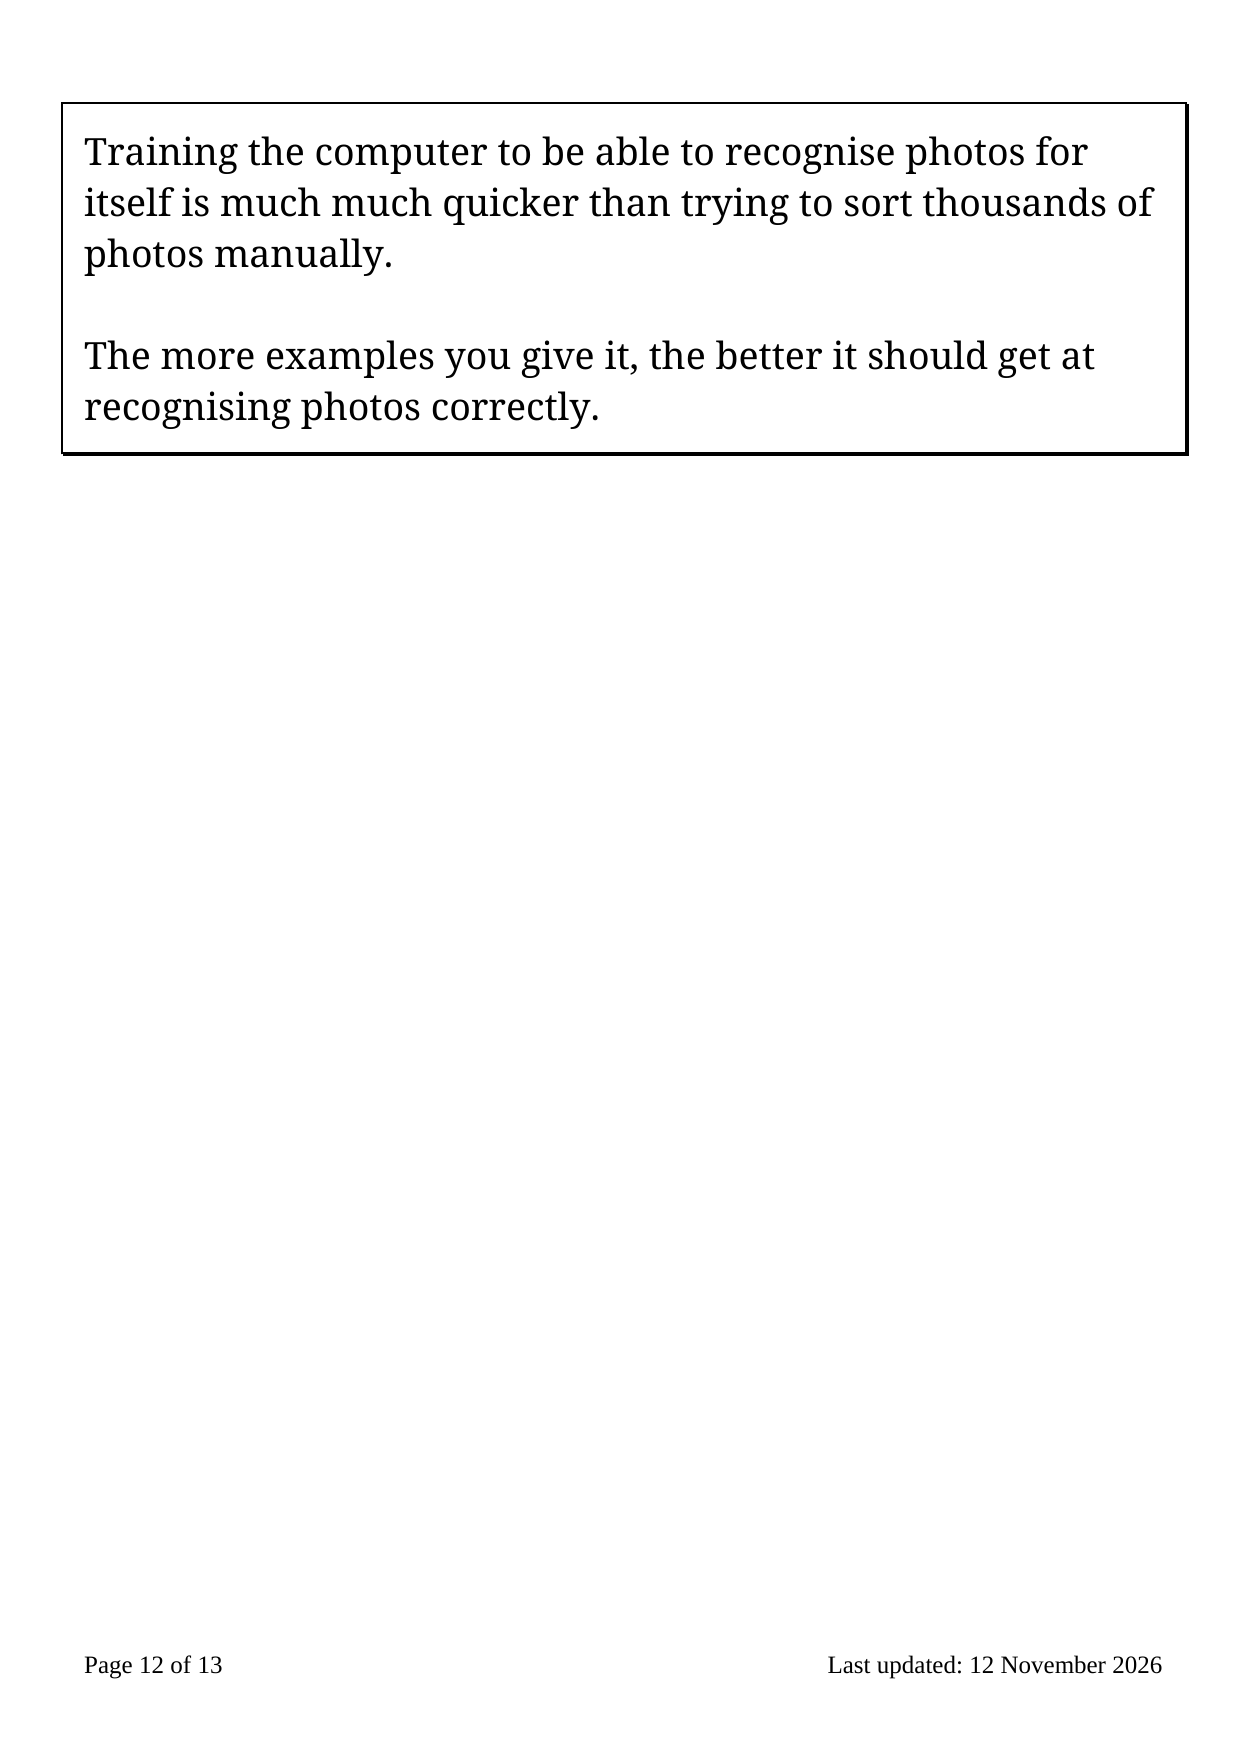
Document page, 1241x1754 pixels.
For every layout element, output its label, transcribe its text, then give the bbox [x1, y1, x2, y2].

text Training the computer to be able to recognise photos for itself is much much quicker than trying to sort thousands of photos manually. [63, 104, 1185, 278]
text The more examples you give it, the better it should get at recognising photos correctly. [63, 306, 1185, 452]
